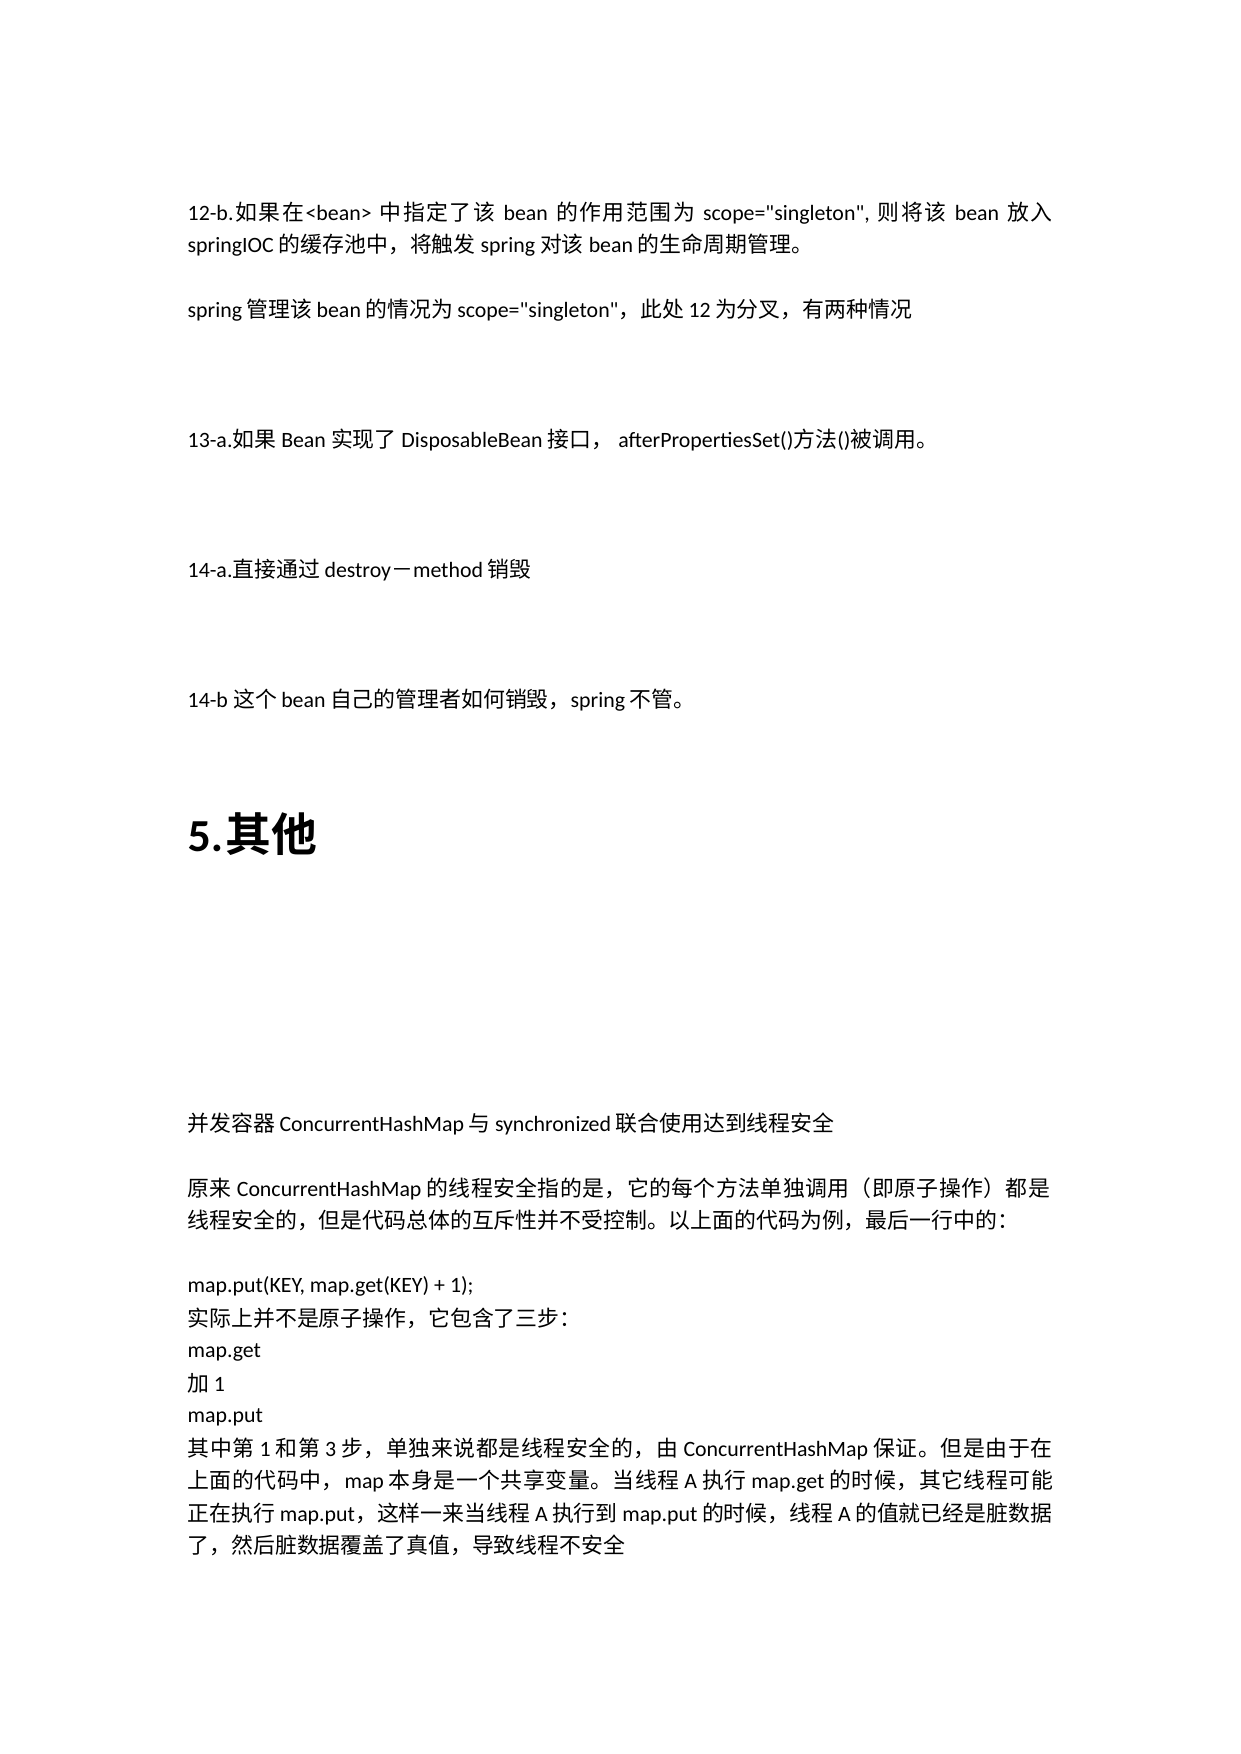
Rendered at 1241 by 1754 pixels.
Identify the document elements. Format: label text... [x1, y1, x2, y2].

text map.put(KEY, map.get(KEY) + 1); [187, 1268, 1053, 1300]
text 原来ConcurrentHashMap的线程安全指的是，它的每个方法单独调用（即原子操作）都是线程安全的，但是代码总体的互斥性并不受控制。以上面的代码为例，最后一行中的： [187, 1170, 1053, 1235]
subtitle 其他 [187, 782, 1053, 880]
text 13-a.如果 Bean 实现了 DisposableBean 接口， afterPropertiesSet()方法()被调用。 [187, 422, 1053, 454]
text spring管理该bean的情况为scope="singleton"，此处12为分叉，有两种情况 [187, 292, 1053, 324]
text 实际上并不是原子操作，它包含了三步： [187, 1300, 1053, 1333]
text 加1 [187, 1365, 1053, 1398]
text 14-b 这个bean自己的管理者如何销毁，spring不管。 [187, 682, 1053, 714]
text map.get [187, 1333, 1053, 1365]
text 其中第1和第3步，单独来说都是线程安全的，由ConcurrentHashMap保证。但是由于在上面的代码中，map本身是一个共享变量。当线程A执行map.get的时候，其它线程可能正在执行map.put，这样一来当线程A执行到map.put的时候，线程A的值就已经是脏数据了，然后脏数据覆盖了真值，导致线程不安全 [187, 1430, 1053, 1560]
text map.put [187, 1398, 1053, 1430]
text 12-b.如果在<bean> 中指定了该 bean 的作用范围为 scope="singleton", 则将该 bean 放入 springIOC 的缓存池中，将触发 spring 对该 bean 的生命周期管理。 [187, 194, 1053, 259]
text 并发容器ConcurrentHashMap与synchronized联合使用达到线程安全 [187, 1105, 1053, 1138]
text 14-a.直接通过destroy－method销毁 [187, 552, 1053, 584]
